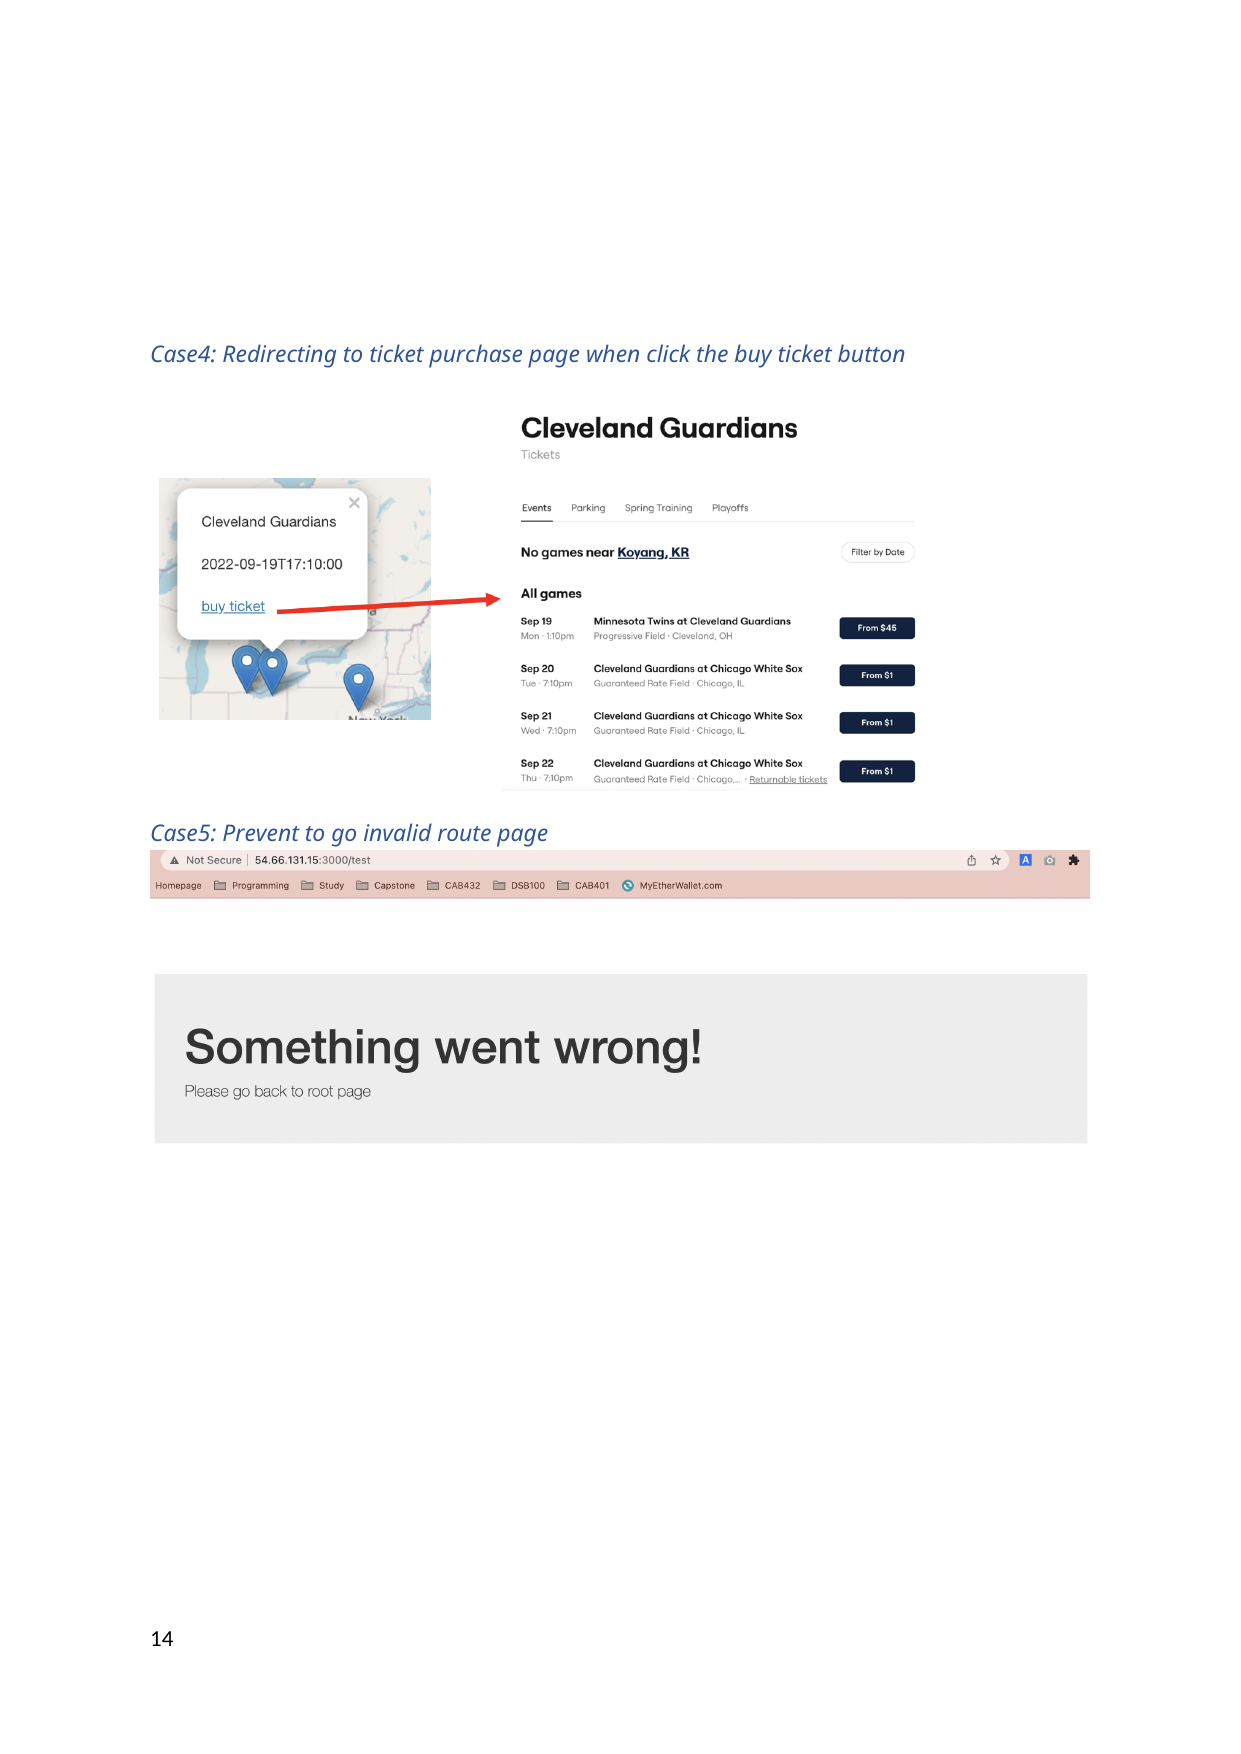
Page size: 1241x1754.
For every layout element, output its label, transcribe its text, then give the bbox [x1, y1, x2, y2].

subtitle Case4: Redirecting to ticket purchase page when click the buy ticket button [150, 337, 1090, 369]
picture [150, 850, 1091, 1148]
subtitle Case5: Prevent to go invalid route page [150, 817, 1090, 848]
picture [150, 371, 938, 798]
